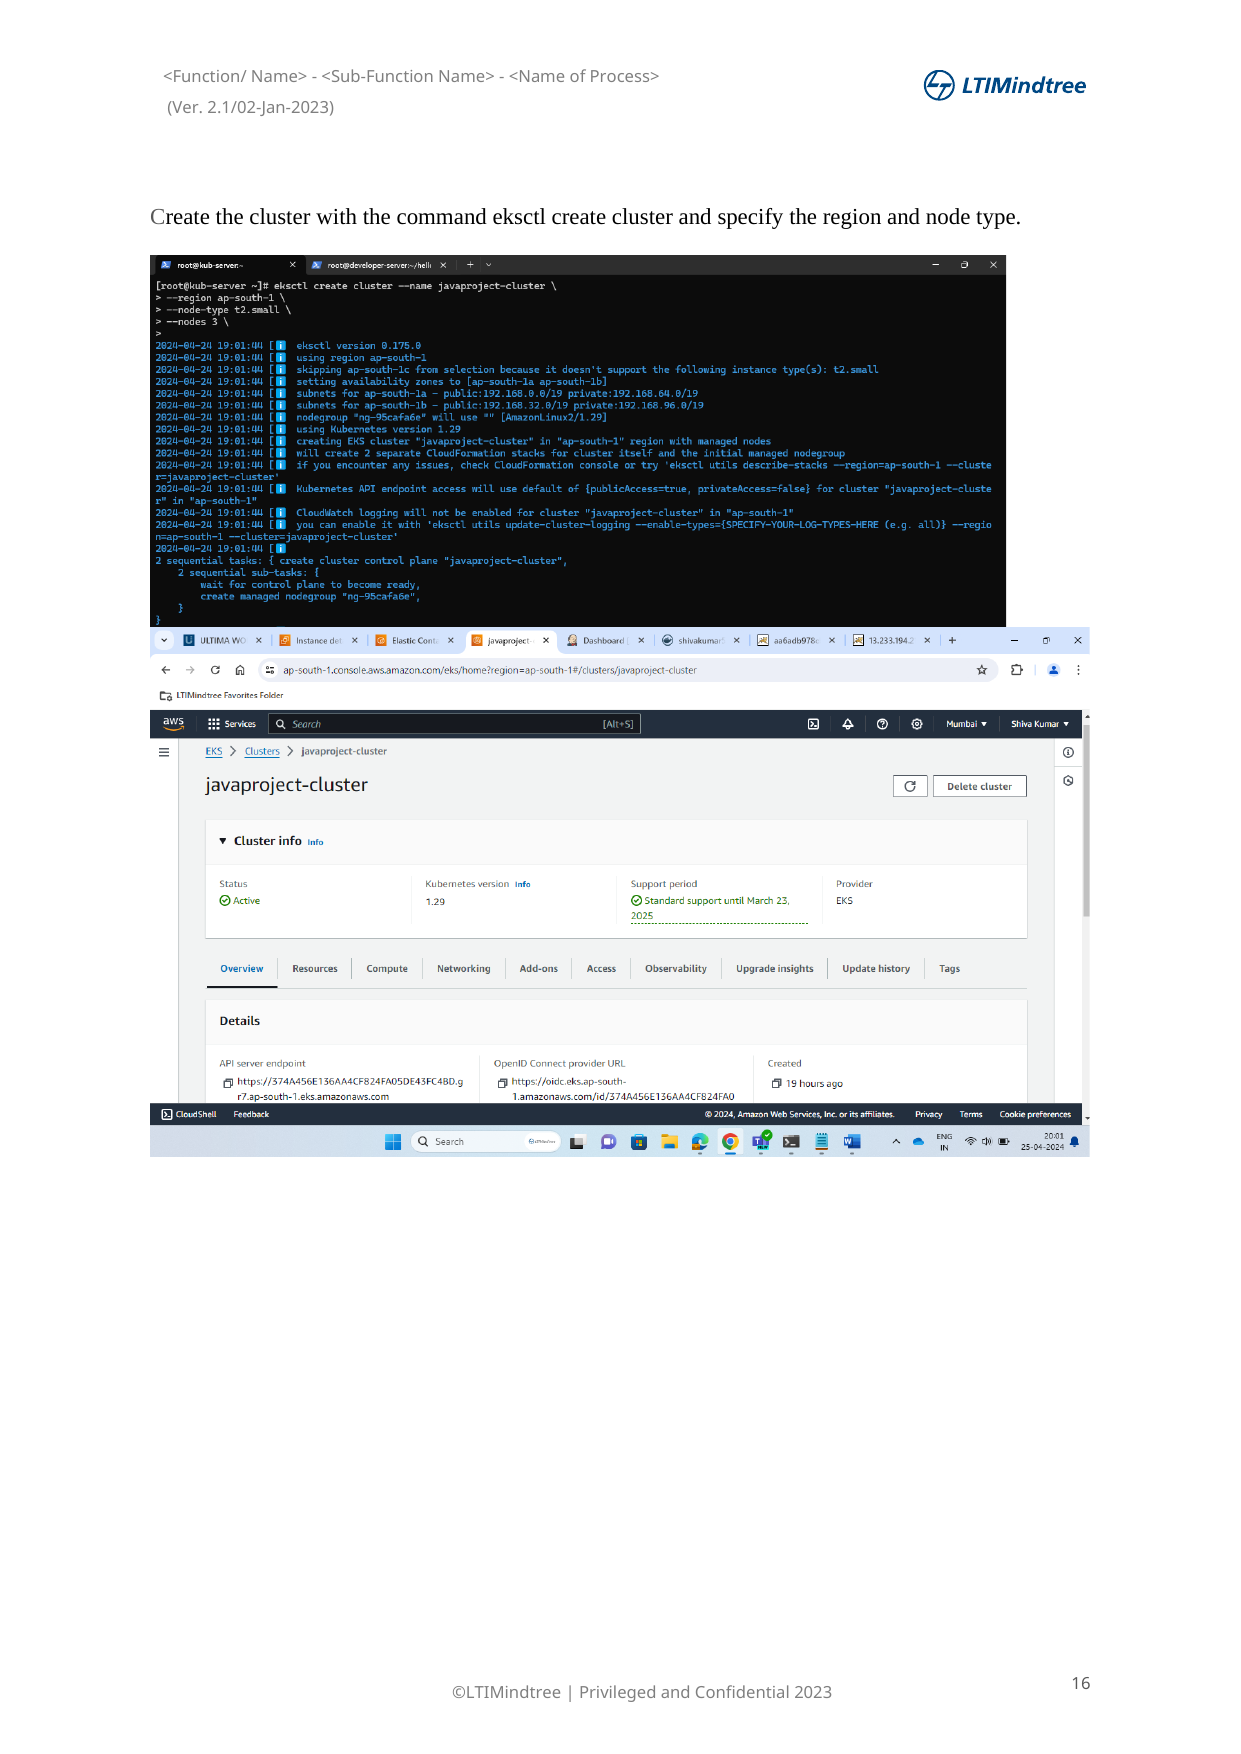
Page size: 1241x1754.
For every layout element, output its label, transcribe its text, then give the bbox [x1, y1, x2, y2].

picture [150, 255, 1090, 1157]
text Create the cluster with the command eksctl create cluster and specify the region and node type. [150, 203, 1090, 229]
